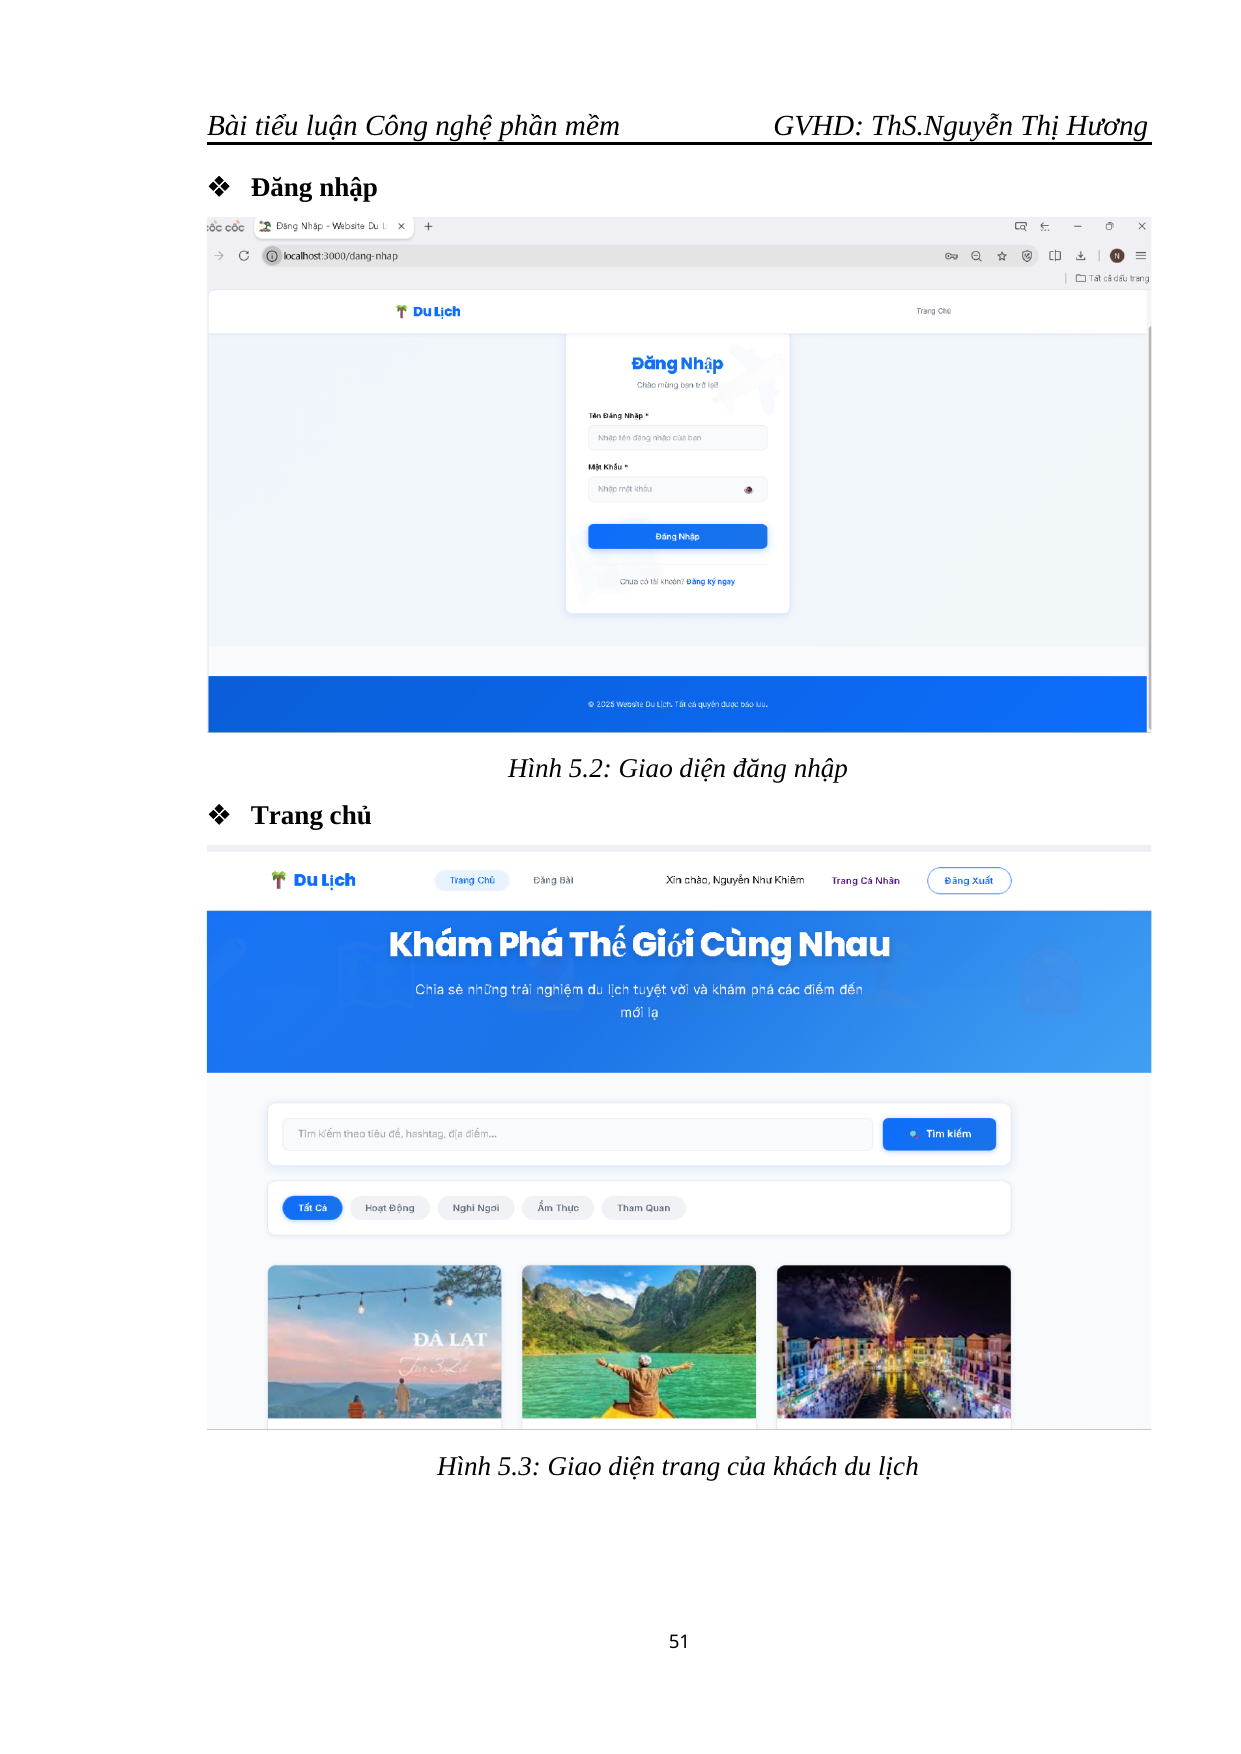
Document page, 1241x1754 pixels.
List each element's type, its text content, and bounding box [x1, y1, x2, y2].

text Hình 5.2: Giao diện đăng nhập [207, 752, 1152, 783]
list Đăng nhập [207, 171, 1152, 202]
picture [206, 845, 1152, 1430]
list Trang chủ [207, 799, 1152, 830]
picture [206, 217, 1152, 733]
text Hình 5.3: Giao diện trang của khách du lịch [207, 1449, 1152, 1481]
